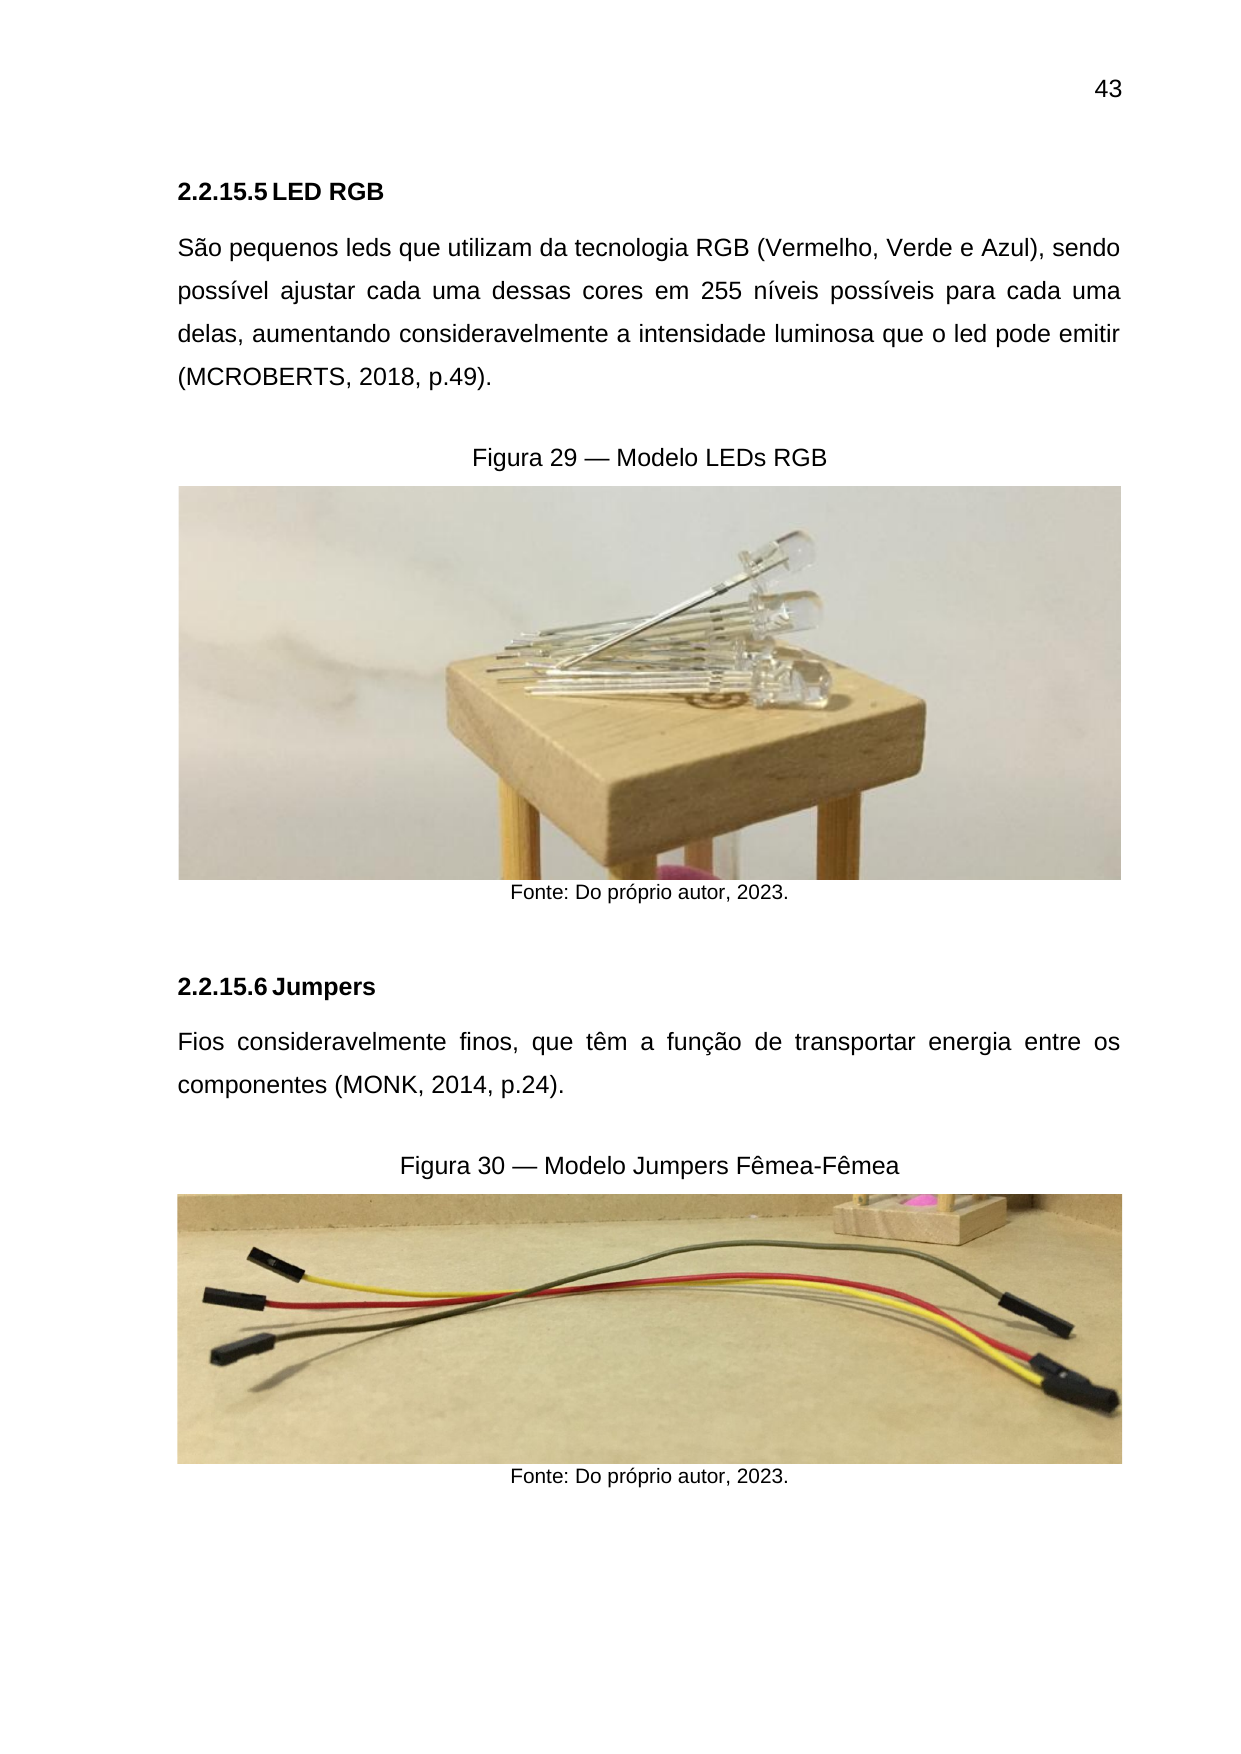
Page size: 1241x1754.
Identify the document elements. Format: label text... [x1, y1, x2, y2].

text São pequenos leds que utilizam da tecnologia RGB (Vermelho, Verde e Azul), sendo possível ajustar cada uma dessas cores em 255 níveis possíveis para cada uma delas, aumentando consideravelmente a intensidade luminosa que o led pode emitir (MCROBERTS, 2018, p.49). [177, 233, 1122, 391]
text Figura 30 — Modelo Jumpers Fêmea-Fêmea [177, 1151, 1122, 1180]
picture [178, 486, 1121, 880]
subtitle LED RGB [177, 177, 1122, 206]
picture [177, 1194, 1123, 1464]
text Figura 29 — Modelo LEDs RGB [177, 443, 1122, 472]
subtitle Jumpers [177, 972, 1122, 1001]
text Fonte: Do próprio autor, 2023. [177, 1464, 1122, 1487]
text Fios consideravelmente finos, que têm a função de transportar energia entre os componentes (MONK, 2014, p.24). [177, 1027, 1122, 1099]
